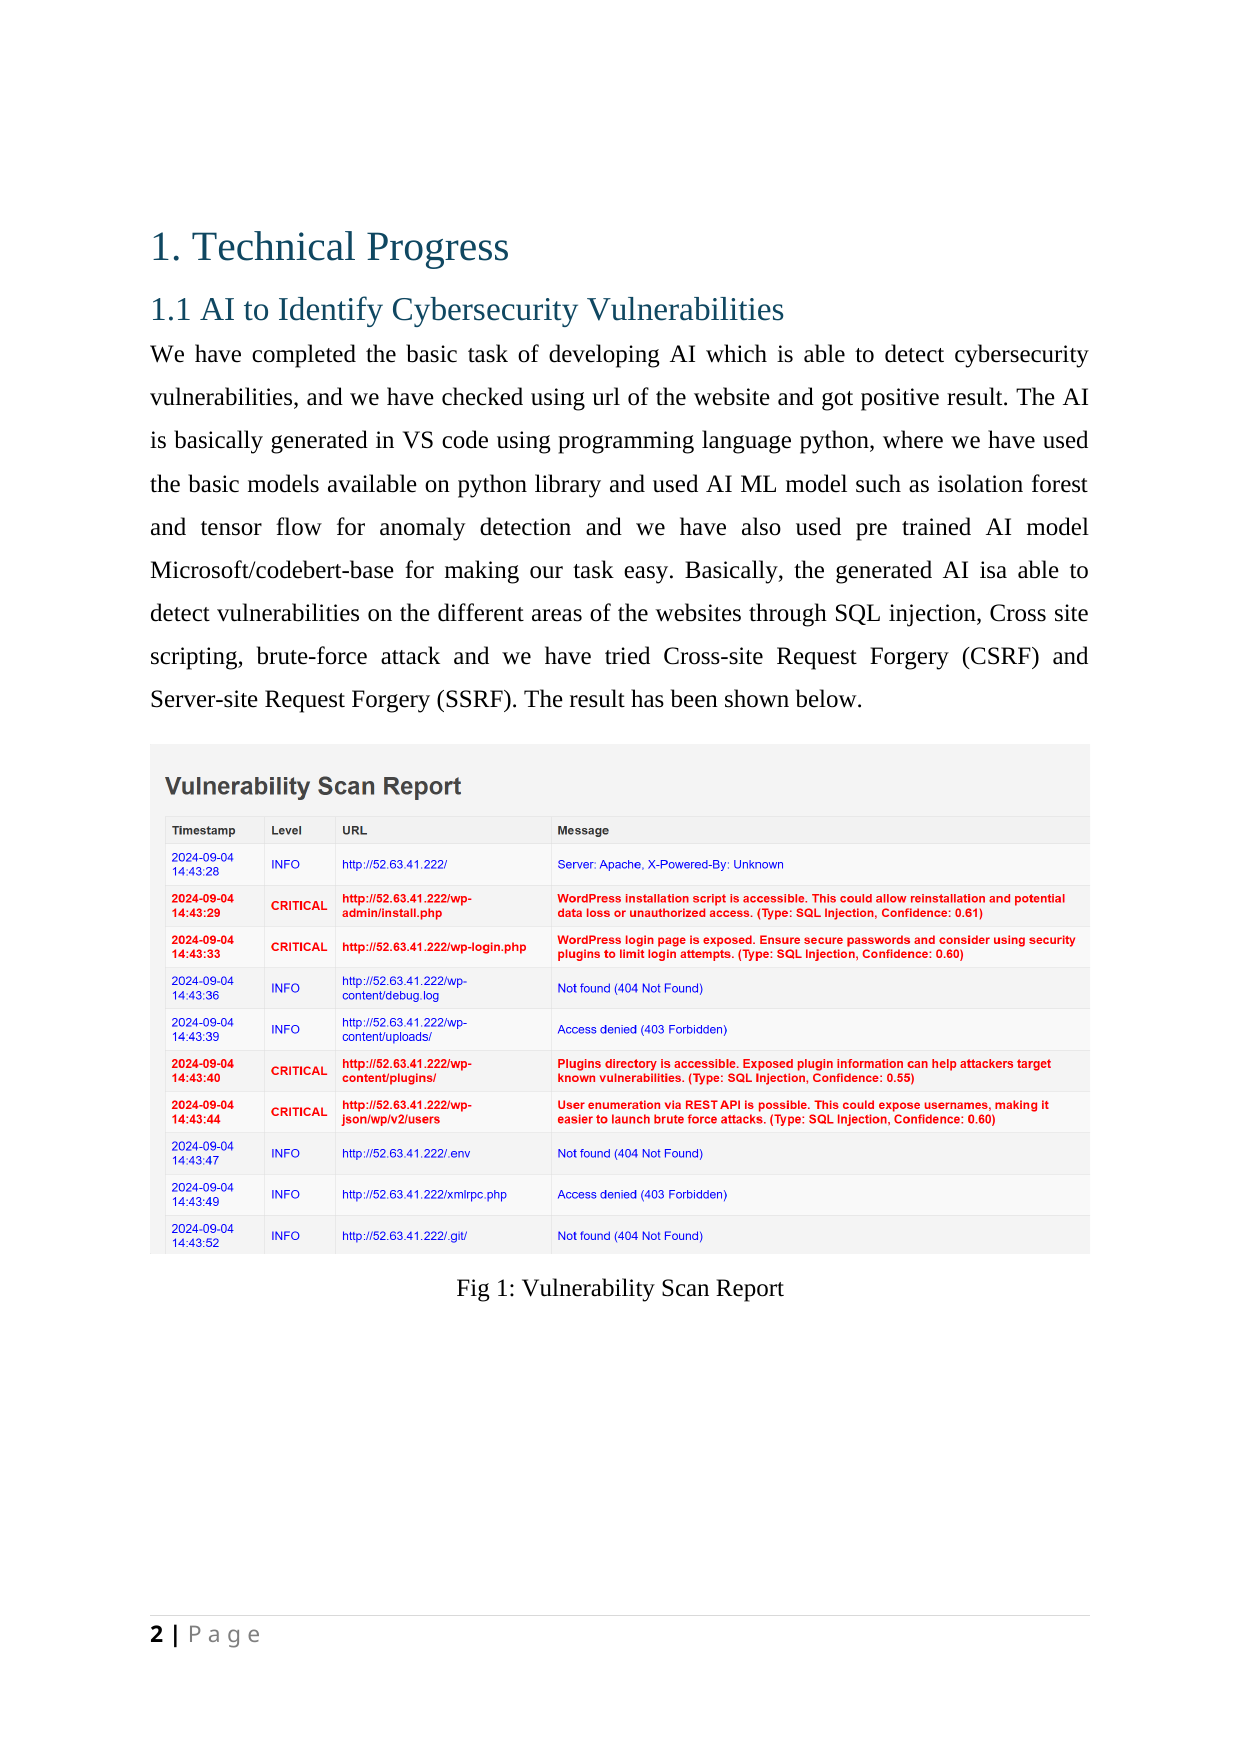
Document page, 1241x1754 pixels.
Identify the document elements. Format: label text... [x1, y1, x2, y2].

subtitle 1. Technical Progress [150, 221, 1090, 269]
picture [150, 744, 1091, 1254]
subtitle 1.1 AI to Identify Cybersecurity Vulnerabilities [150, 289, 1090, 328]
text Fig 1: Vulnerability Scan Report [150, 1273, 1090, 1301]
text We have completed the basic task of developing AI which is able to detect cybersecurity vulnerabilities, and we have checked using url of the website and got positive result. The AI is basically generated in VS code using programming language python, where we have used the basic models available on python library and used AI ML model such as isolation forest and tensor flow for anomaly detection and we have also used pre trained AI model Microsoft/codebert-base for making our task easy. Basically, the generated AI isa able to detect vulnerabilities on the different areas of the websites through SQL injection, Cross site scripting, brute-force attack and we have tried Cross-site Request Forgery (CSRF) and Server-site Request Forgery (SSRF). The result has been shown below. [150, 339, 1090, 713]
